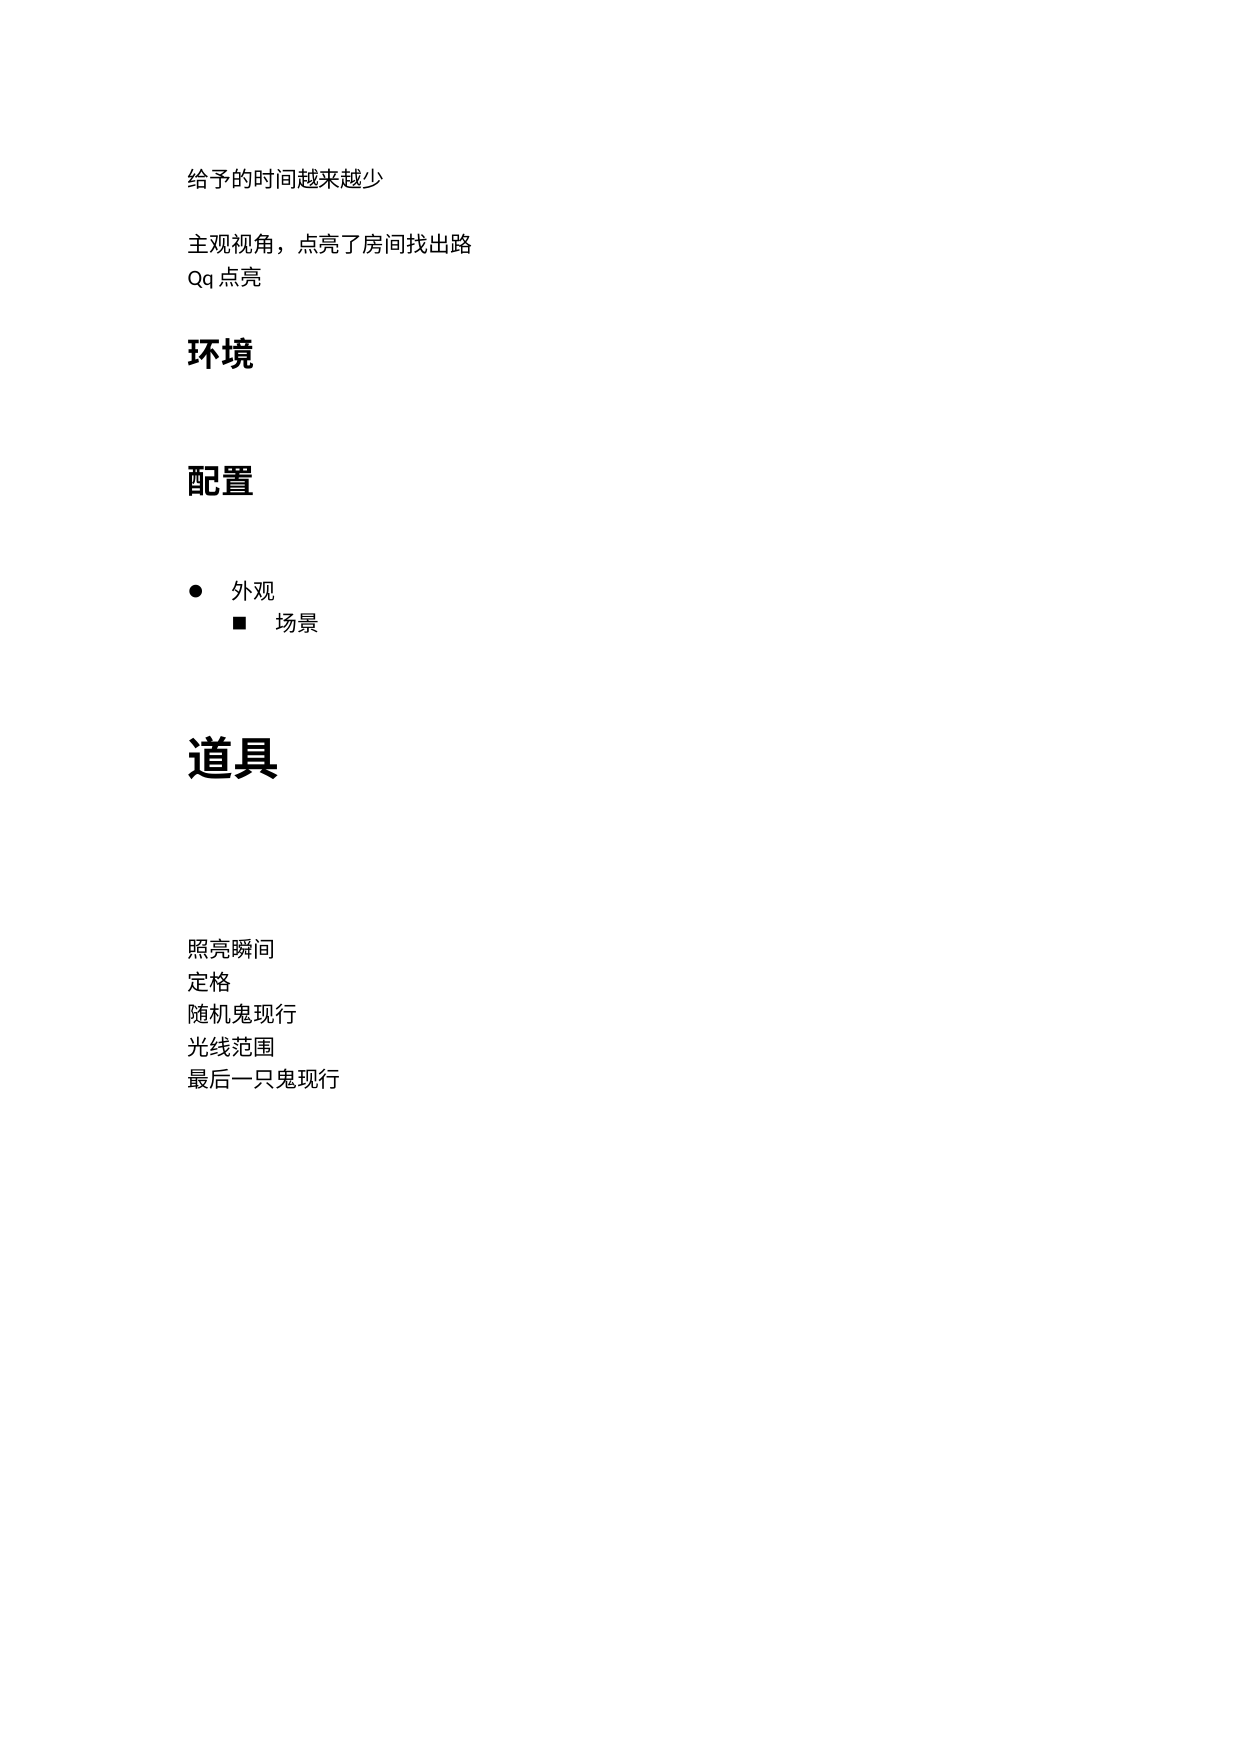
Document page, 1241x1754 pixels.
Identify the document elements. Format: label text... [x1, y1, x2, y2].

text Qq点亮 [187, 259, 1053, 292]
text 光线范围 [187, 1029, 1053, 1062]
list 场景 [231, 606, 1053, 638]
list 外观 [187, 573, 1053, 606]
subtitle 道具 [187, 706, 1053, 804]
subtitle 配置 [187, 446, 1053, 511]
text 最后一只鬼现行 [187, 1062, 1053, 1094]
text 随机鬼现行 [187, 997, 1053, 1029]
text 照亮瞬间 [187, 932, 1053, 964]
text 给予的时间越来越少 [187, 162, 1053, 194]
text 定格 [187, 964, 1053, 997]
subtitle 环境 [187, 319, 1053, 384]
text 主观视角，点亮了房间找出路 [187, 227, 1053, 259]
